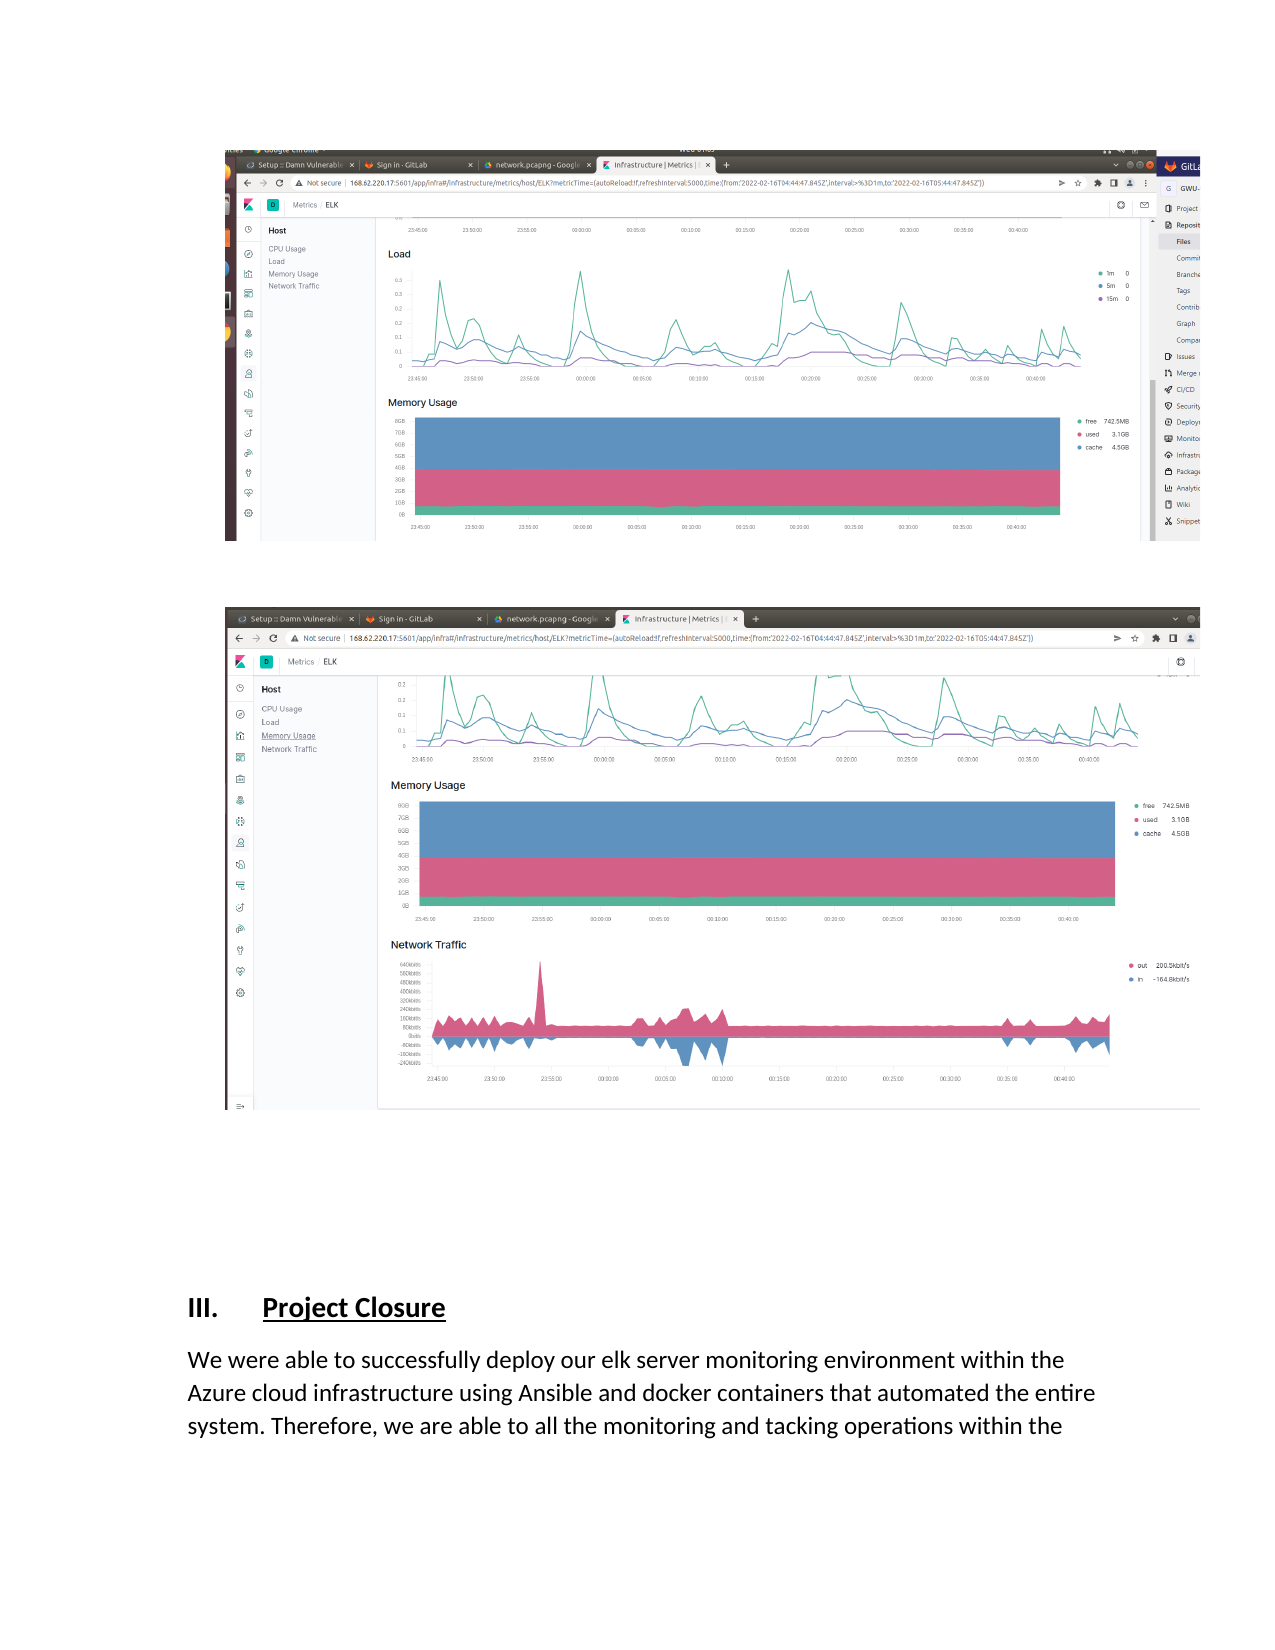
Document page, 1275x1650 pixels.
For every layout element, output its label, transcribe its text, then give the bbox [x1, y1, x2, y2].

picture [225, 607, 1200, 1110]
list Project Closure [187, 1289, 1125, 1325]
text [187, 1344, 1125, 1441]
picture [225, 150, 1200, 541]
